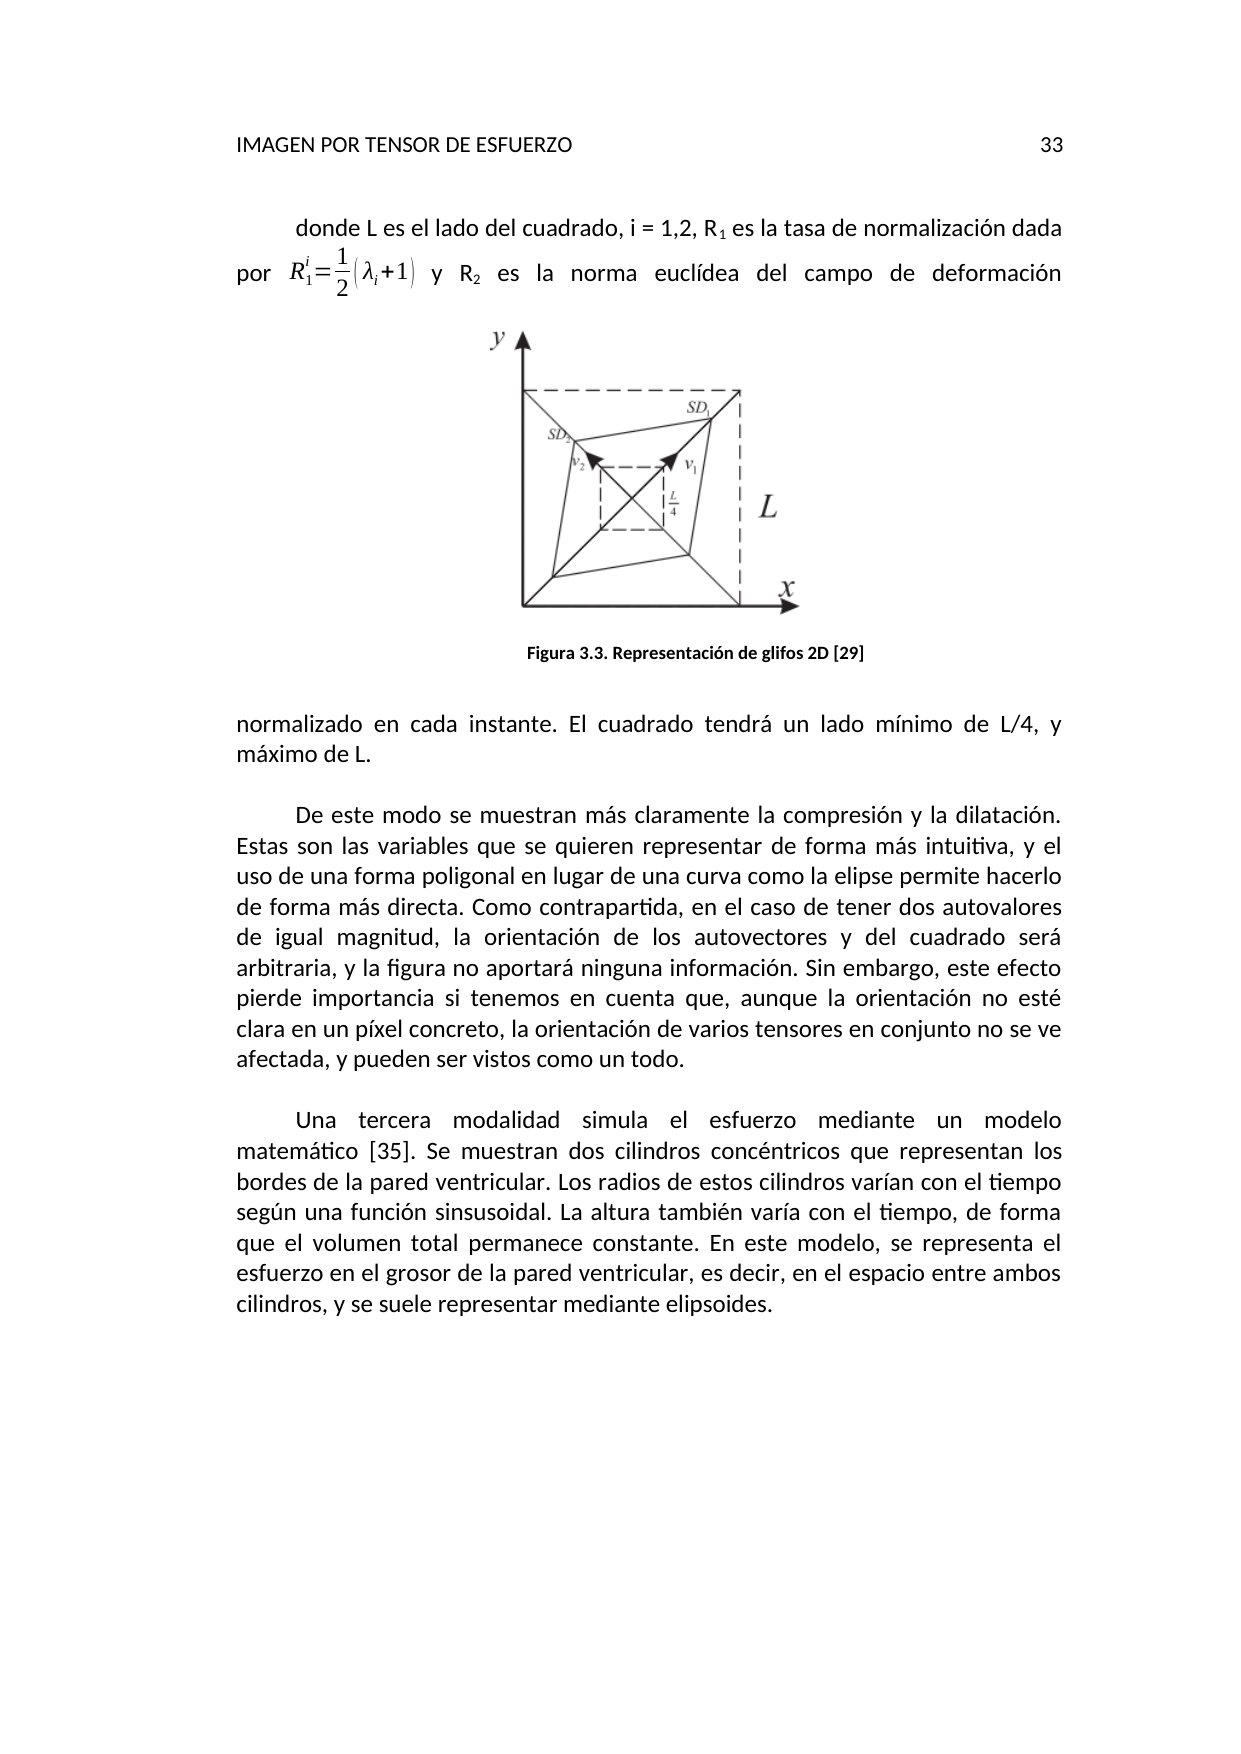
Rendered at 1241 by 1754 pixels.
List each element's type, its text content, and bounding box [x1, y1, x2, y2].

text De este modo se muestran más claramente la compresión y la dilatación. Estas son las variables que se quieren representar de forma más intuitiva, y el uso de una forma poligonal en lugar de una curva como la elipse permite hacerlo de forma más directa. Como contrapartida, en el caso de tener dos autovalores de igual magnitud, la orientación de los autovectores y del cuadrado será arbitraria, y la figura no aportará ninguna información. Sin embargo, este efecto pierde importancia si tenemos en cuenta que, aunque la orientación no esté clara en un píxel concreto, la orientación de varios tensores en conjunto no se ve afectada, y pueden ser vistos como un todo. [236, 799, 1063, 1074]
text donde L es el lado del cuadrado, i = 1,2, R1 es la tasa de normalización dada por y R2 es la norma euclídea del campo de deformación normalizado en cada instante. El cuadrado tendrá un lado mínimo de L/4, y máximo de L. [236, 213, 1063, 769]
text Una tercera modalidad simula el esfuerzo mediante un modelo matemático [35]. Se muestran dos cilindros concéntricos que representan los bordes de la pared ventricular. Los radios de estos cilindros varían con el tiempo según una función sinsusoidal. La altura también varía con el tiempo, de forma que el volumen total permanece constante. En este modelo, se representa el esfuerzo en el grosor de la pared ventricular, es decir, en el espacio entre ambos cilindros, y se suele representar mediante elipsoides. [236, 1104, 1063, 1318]
picture [478, 319, 813, 632]
